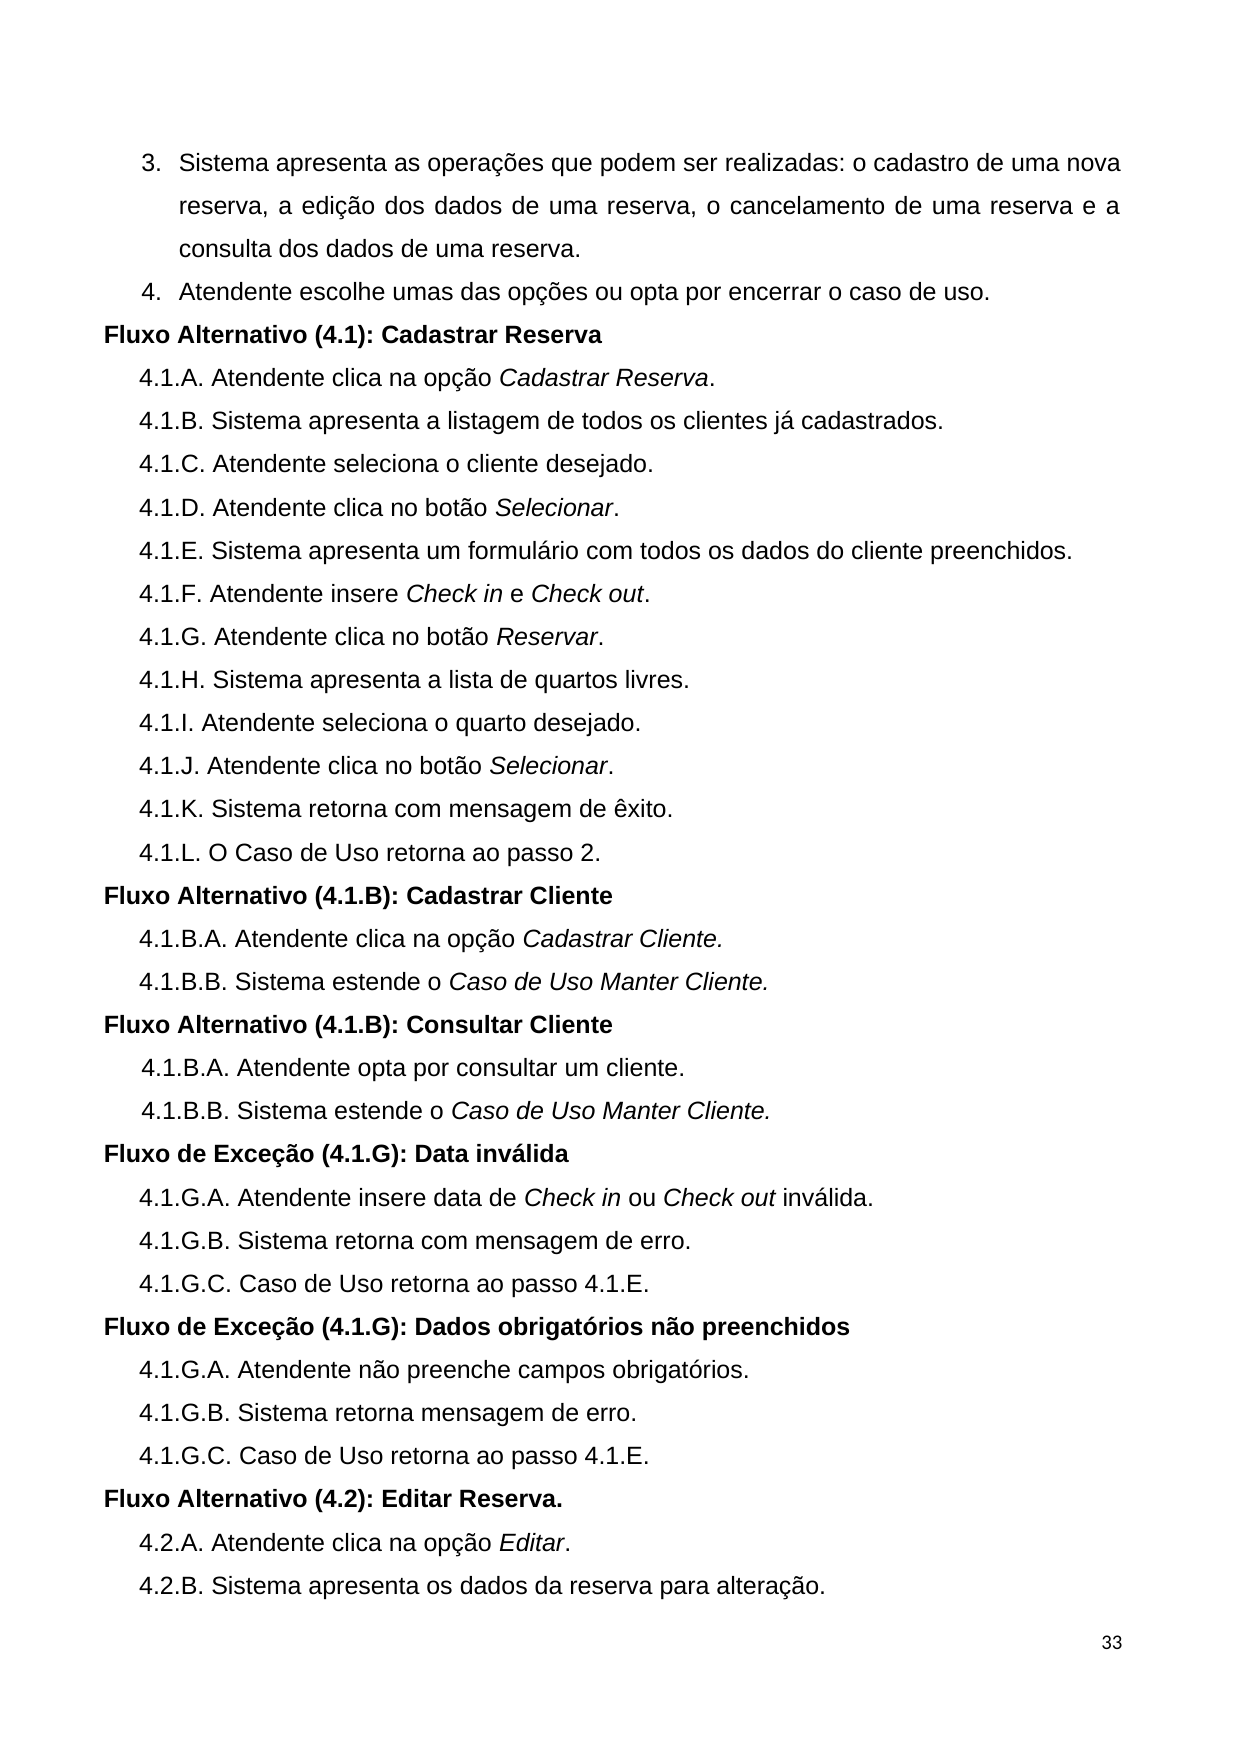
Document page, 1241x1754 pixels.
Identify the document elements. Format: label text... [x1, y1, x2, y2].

text 4.1.E. Sistema apresenta um formulário com todos os dados do cliente preenchidos. [103, 536, 1122, 564]
text 4.1.G.C. Caso de Uso retorna ao passo 4.1.E. [139, 1441, 1122, 1470]
text 4.1.C. Atendente seleciona o cliente desejado. [103, 449, 1122, 478]
text 4.1.L. O Caso de Uso retorna ao passo 2. [103, 838, 1122, 866]
text 4.1.B.A. Atendente clica na opção Cadastrar Cliente. [139, 924, 1122, 953]
text Fluxo Alternativo (4.1.B): Consultar Cliente [103, 1010, 1122, 1039]
text Fluxo de Exceção (4.1.G): Data inválida [103, 1139, 1122, 1168]
text Fluxo Alternativo (4.2): Editar Reserva. [103, 1484, 1122, 1513]
text 4.1.G.A. Atendente não preenche campos obrigatórios. [139, 1355, 1122, 1384]
text 4.1.G.C. Caso de Uso retorna ao passo 4.1.E. [139, 1269, 1122, 1298]
text 4.1.B.B. Sistema estende o Caso de Uso Manter Cliente. [139, 967, 1122, 996]
text Fluxo Alternativo (4.1.B): Cadastrar Cliente [103, 881, 1122, 909]
text 4.1.G.B. Sistema retorna com mensagem de erro. [139, 1226, 1122, 1254]
text Fluxo de Exceção (4.1.G): Dados obrigatórios não preenchidos [103, 1312, 1122, 1341]
text 4.1.H. Sistema apresenta a lista de quartos livres. [103, 665, 1122, 694]
text 4.1.G.A. Atendente insere data de Check in ou Check out inválida. [139, 1183, 1122, 1211]
text 4.1.I. Atendente seleciona o quarto desejado. [103, 708, 1122, 737]
text 4.1.A. Atendente clica na opção Cadastrar Reserva. [139, 363, 1122, 392]
text 4.1.G.B. Sistema retorna mensagem de erro. [139, 1398, 1122, 1427]
text 4.1.K. Sistema retorna com mensagem de êxito. [103, 794, 1122, 823]
text 4.2.B. Sistema apresenta os dados da reserva para alteração. [139, 1571, 1122, 1599]
list Sistema apresenta as operações que podem ser realizadas: o cadastro de uma nova reserva, a edição dos dados de uma reserva, o cancelamento de uma reserva e a consulta dos dados de uma reserva. [141, 148, 1122, 263]
text 4.1.B.B. Sistema estende o Caso de Uso Manter Cliente. [141, 1096, 1122, 1125]
text Fluxo Alternativo (4.1): Cadastrar Reserva [103, 320, 1122, 349]
text 4.1.B. Sistema apresenta a listagem de todos os clientes já cadastrados. [139, 406, 1122, 435]
text 4.1.J. Atendente clica no botão Selecionar. [103, 751, 1122, 780]
text 4.2.A. Atendente clica na opção Editar. [139, 1528, 1122, 1556]
text 4.1.G. Atendente clica no botão Reservar. [103, 622, 1122, 651]
list Atendente escolhe umas das opções ou opta por encerrar o caso de uso. [141, 277, 1122, 306]
text 4.1.D. Atendente clica no botão Selecionar. [103, 493, 1122, 521]
text 4.1.F. Atendente insere Check in e Check out. [103, 579, 1122, 608]
text 4.1.B.A. Atendente opta por consultar um cliente. [141, 1053, 1122, 1082]
